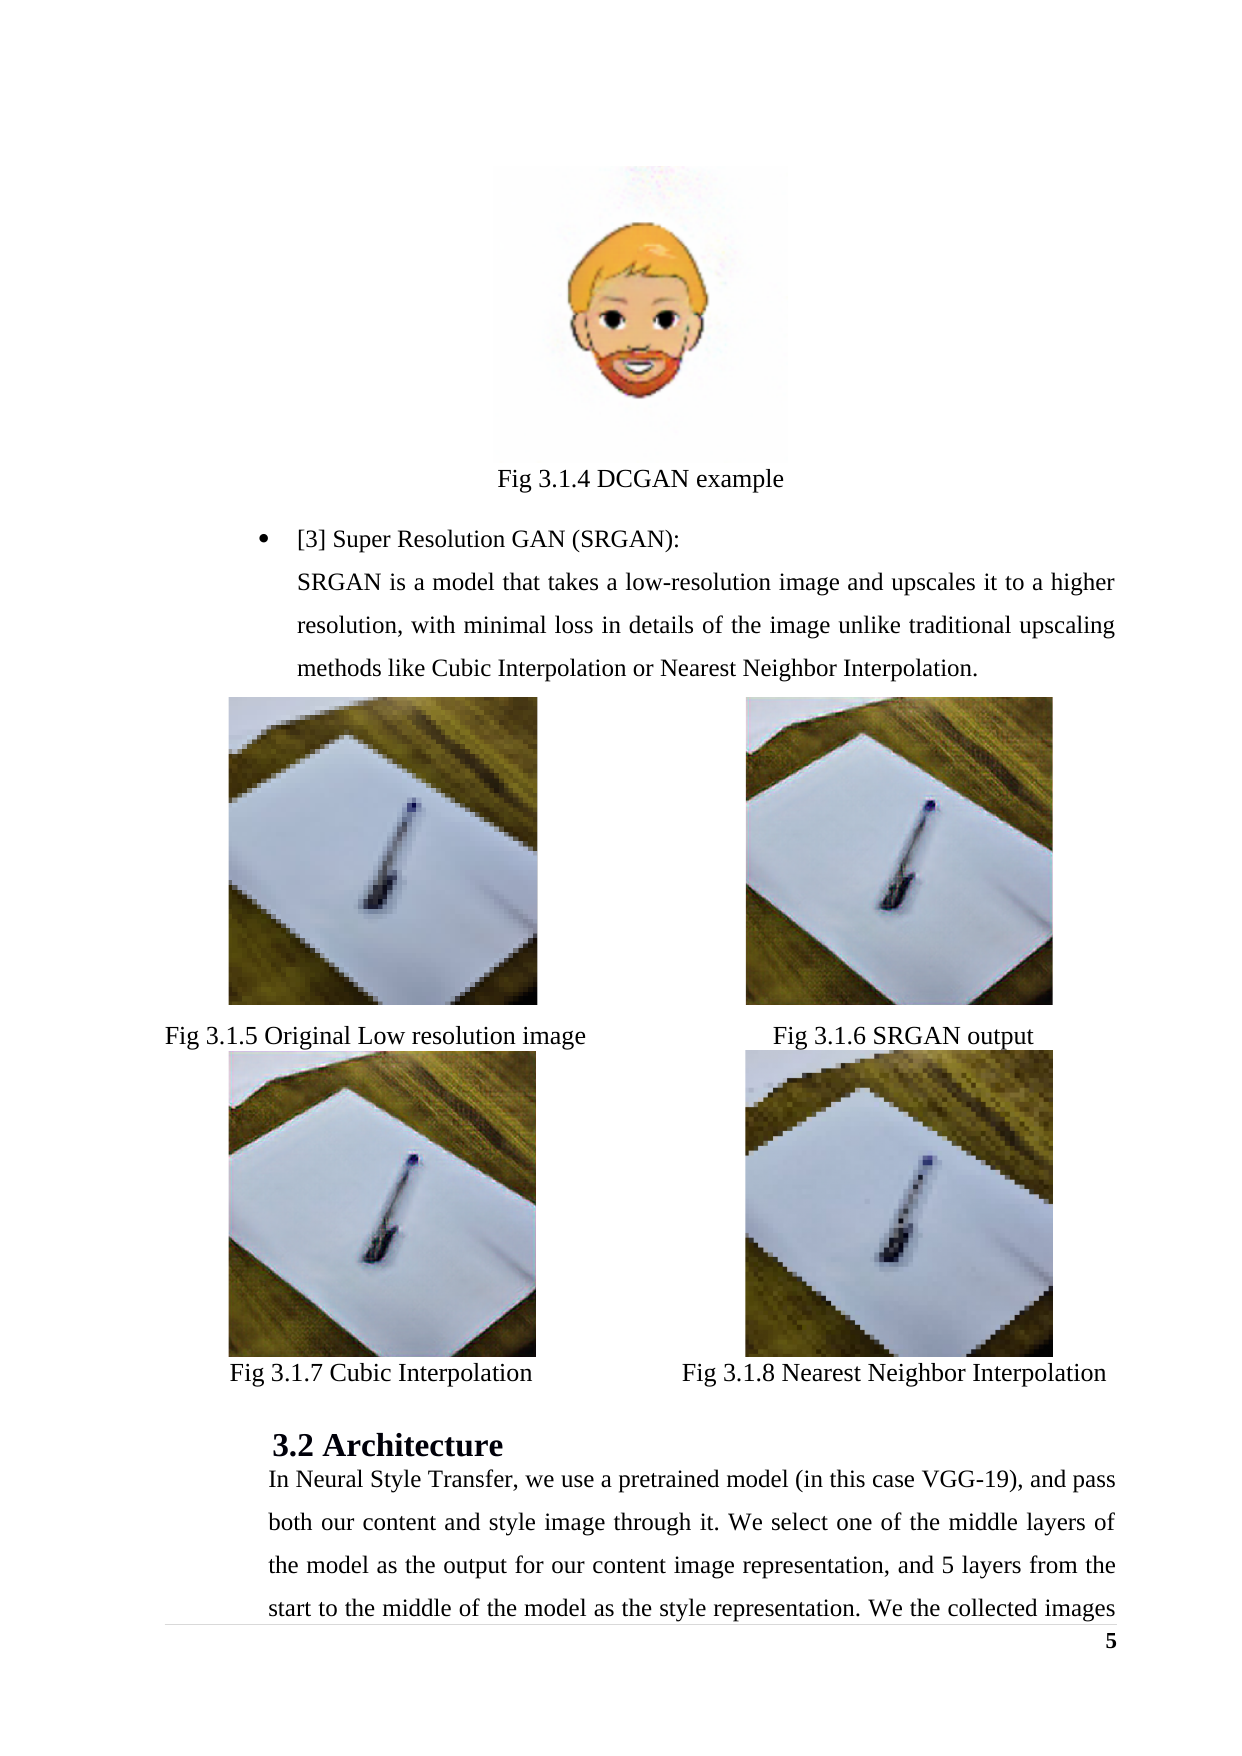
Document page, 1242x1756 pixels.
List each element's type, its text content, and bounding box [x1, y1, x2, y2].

text Fig 3.1.4 DCGAN example [164, 463, 1117, 493]
picture [745, 1050, 1053, 1357]
picture [745, 697, 1053, 1005]
picture [493, 166, 789, 463]
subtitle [268, 1464, 1117, 1622]
picture [228, 697, 538, 1005]
text Fig 3.1.5 Original Low resolution image Fig 3.1.6 SRGAN output [164, 1020, 1117, 1050]
text Fig 3.1.7 Cubic Interpolation Fig 3.1.8 Nearest Neighbor Interpolation [164, 1357, 1117, 1387]
subtitle 3.2 Architecture [272, 1426, 1117, 1464]
text SRGAN is a model that takes a low-resolution image and upscales it to a higher resolution, with minimal loss in details of the image unlike traditional upscaling methods like Cubic Interpolation or Nearest Neighbor Interpolation. [297, 567, 1117, 682]
picture [228, 1051, 536, 1357]
list [3] Super Resolution GAN (SRGAN): [259, 524, 1117, 553]
